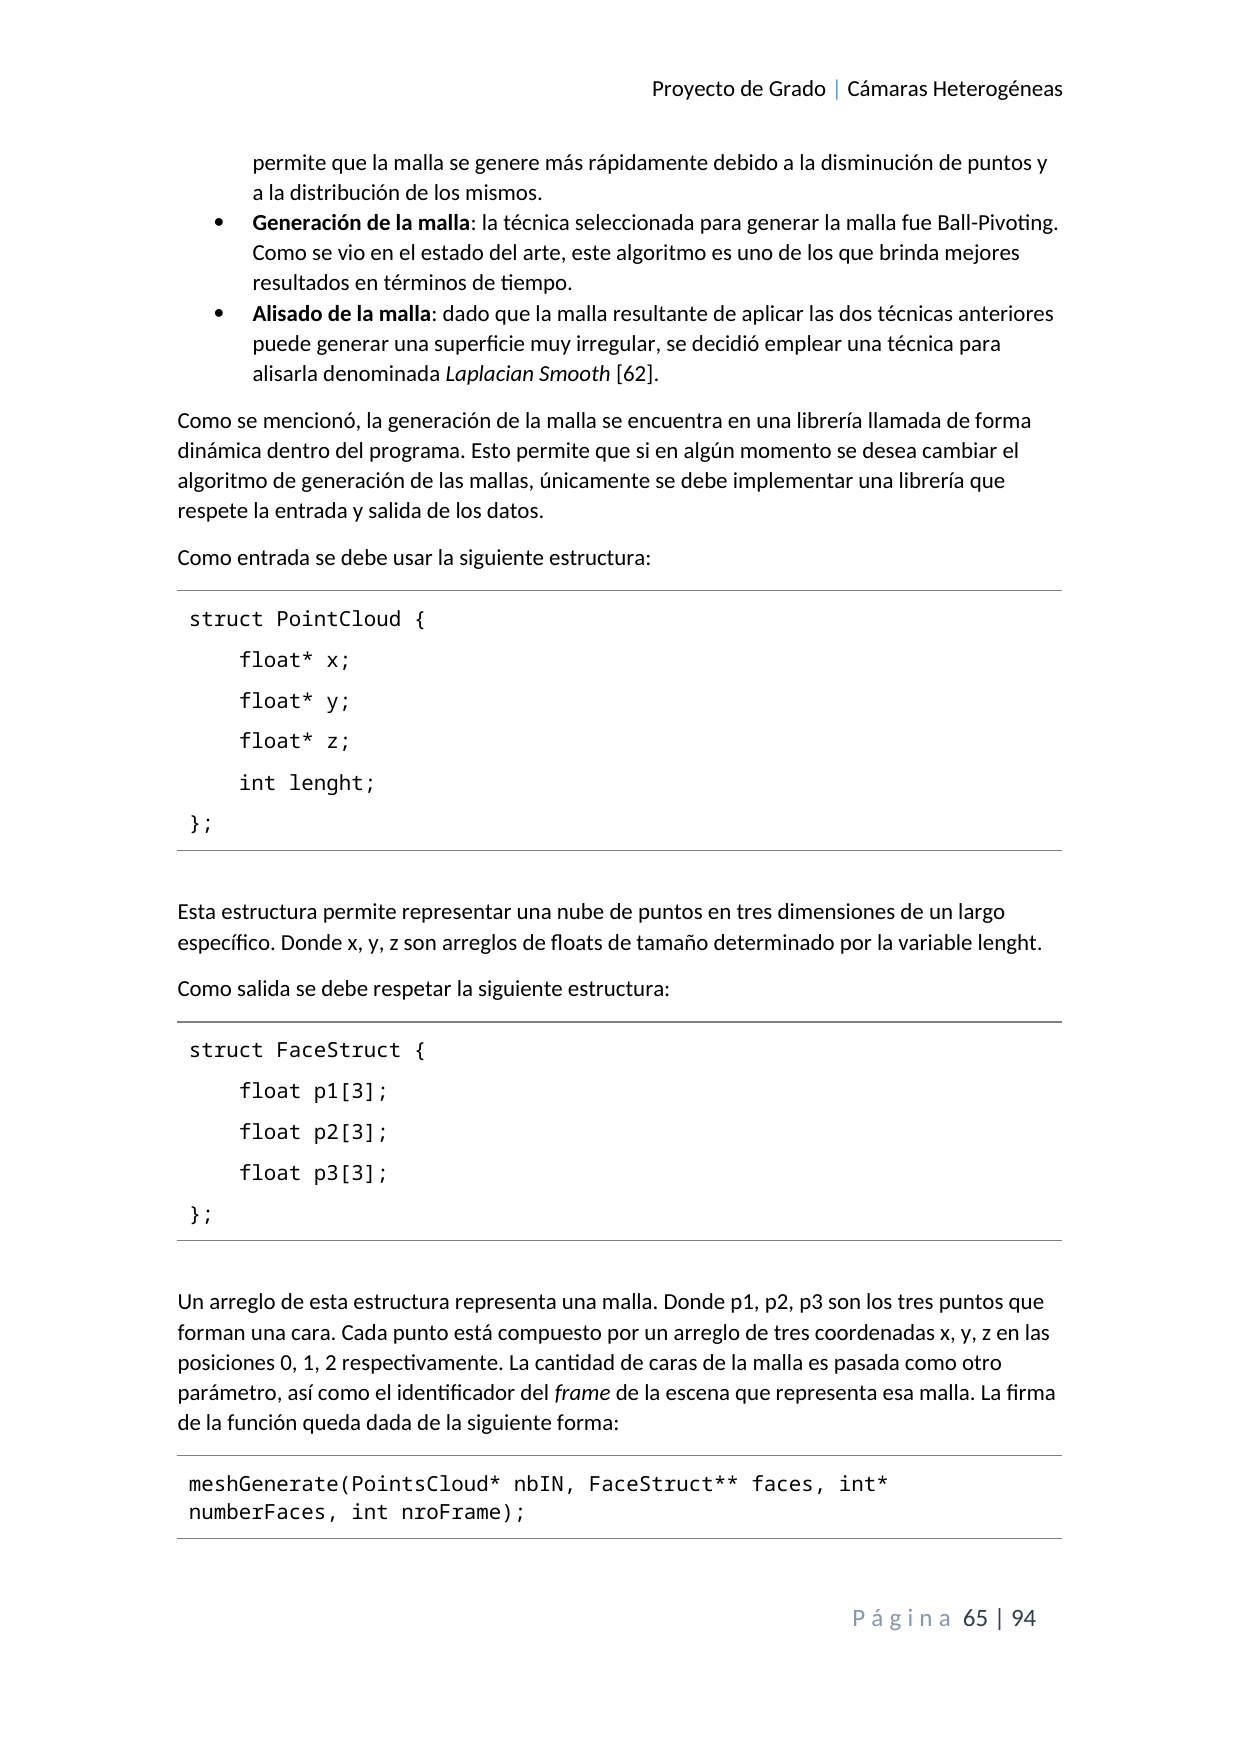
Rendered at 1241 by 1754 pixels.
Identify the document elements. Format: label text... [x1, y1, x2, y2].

table_header struct PointCloud { float* x; float* y; float* z; int lenght; }; [177, 591, 1062, 849]
table_header meshGenerate(PointsCloud* nbIN, FaceStruct** faces, int* numberFaces, int nroFrame); [177, 1456, 1062, 1538]
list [215, 148, 1063, 206]
text Como entrada se debe usar la siguiente estructura: [177, 543, 1063, 571]
text Esta estructura permite representar una nube de puntos en tres dimensiones de un largo específico. Donde x, y, z son arreglos de floats de tamaño determinado por la variable lenght. [177, 897, 1063, 956]
text Como salida se debe respetar la siguiente estructura: [177, 974, 1063, 1002]
text Como se mencionó, la generación de la malla se encuentra en una librería llamada de forma dinámica dentro del programa. Esto permite que si en algún momento se desea cambiar el algoritmo de generación de las mallas, únicamente se debe implementar una librería que respete la entrada y salida de los datos. [177, 406, 1063, 524]
list Alisado de la malla: dado que la malla resultante de aplicar las dos técnicas anteriores puede generar una superficie muy irregular, se decidió emplear una técnica para alisarla denominada Laplacian Smooth. [215, 299, 1063, 387]
text Un arreglo de esta estructura representa una malla. Donde p1, p2, p3 son los tres puntos que forman una cara. Cada punto está compuesto por un arreglo de tres coordenadas x, y, z en las posiciones 0, 1, 2 respectivamente. La cantidad de caras de la malla es pasada como otro parámetro, así como el identificador del frame de la escena que representa esa malla. La firma de la función queda dada de la siguiente forma: [177, 1287, 1063, 1436]
table_header struct FaceStruct { float p1[3]; float p2[3]; float p3[3]; }; [177, 1023, 1062, 1239]
list Generación de la malla: la técnica seleccionada para generar la malla fue Ball-Pivoting. Como se vio en el estado del arte, este algoritmo es uno de los que brinda mejores resultados en términos de tiempo. [215, 208, 1063, 296]
